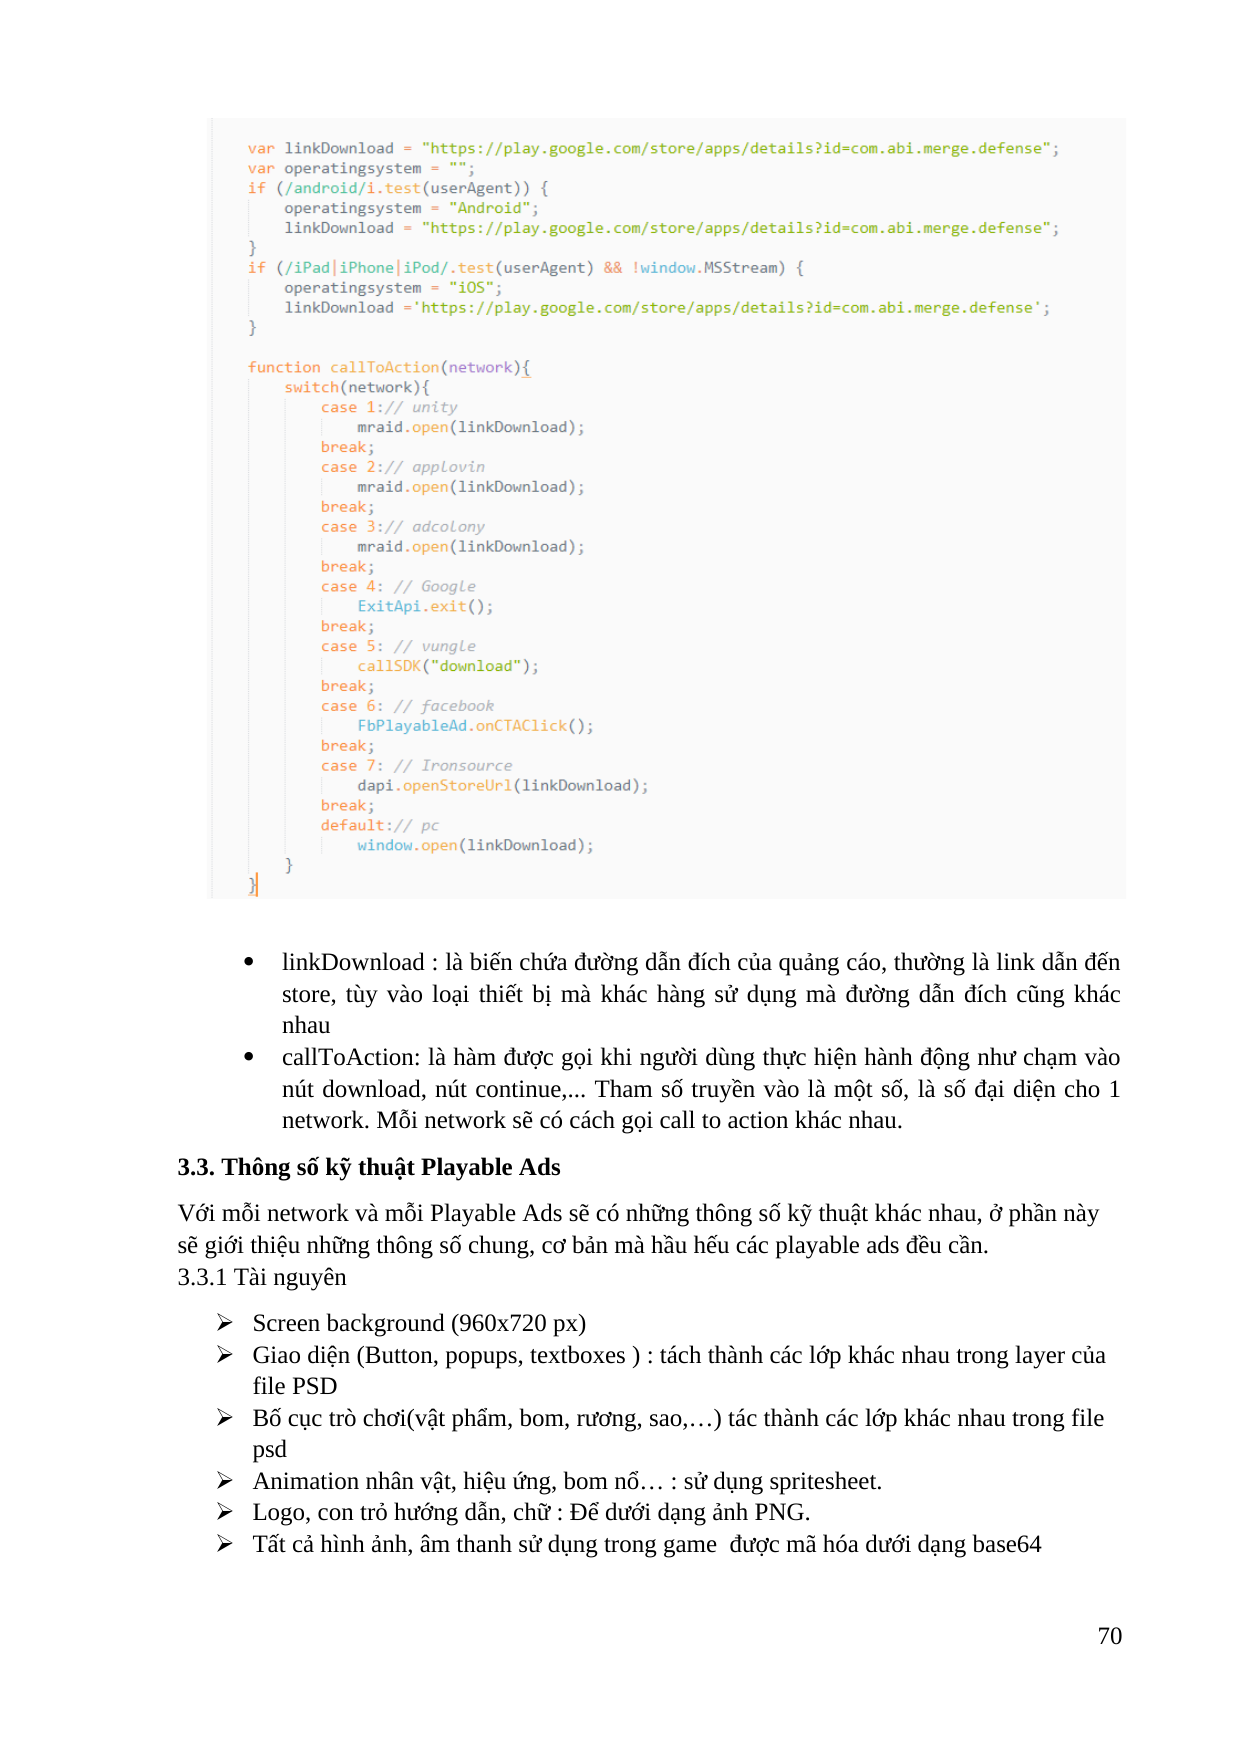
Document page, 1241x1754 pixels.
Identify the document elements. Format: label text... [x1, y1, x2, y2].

text Với mỗi network và mỗi Playable Ads sẽ có những thông số kỹ thuật khác nhau, ở phần này sẽ giới thiệu những thông số chung, cơ bản mà hầu hếu các playable ads đều cần. [177, 1198, 1122, 1259]
list Animation nhân vật, hiệu ứng, bom nổ… : sử dụng spritesheet. [215, 1466, 1122, 1495]
list Giao diện (Button, popups, textboxes ) : tách thành các lớp khác nhau trong layer của file PSD [215, 1340, 1122, 1400]
list Tất cả hình ảnh, âm thanh sử dụng trong game được mã hóa dưới dạng base64 [215, 1529, 1122, 1558]
picture [206, 118, 1127, 899]
subtitle 3.3. Thông số kỹ thuật Playable Ads [177, 1152, 1122, 1181]
list Screen background (960x720 px) [215, 1308, 1122, 1337]
list Logo, con trỏ hướng dẫn, chữ : Để dưới dạng ảnh PNG. [215, 1497, 1122, 1526]
list Bố cục trò chơi(vật phẩm, bom, rương, sao,…) tác thành các lớp khác nhau trong file psd [215, 1403, 1122, 1463]
text 3.3.1 Tài nguyên [177, 1262, 1122, 1290]
list callToAction: là hàm được gọi khi người dùng thực hiện hành động như chạm vào nút download, nút continue,... Tham số truyền vào là một số, là số đại diện cho 1 network. Mỗi network sẽ có cách gọi call to action khác nhau. [244, 1042, 1122, 1134]
list linkDownload : là biến chứa đường dẫn đích của quảng cáo, thường là link dẫn đến store, tùy vào loại thiết bị mà khác hàng sử dụng mà đường dẫn đích cũng khác nhau [244, 947, 1122, 1039]
